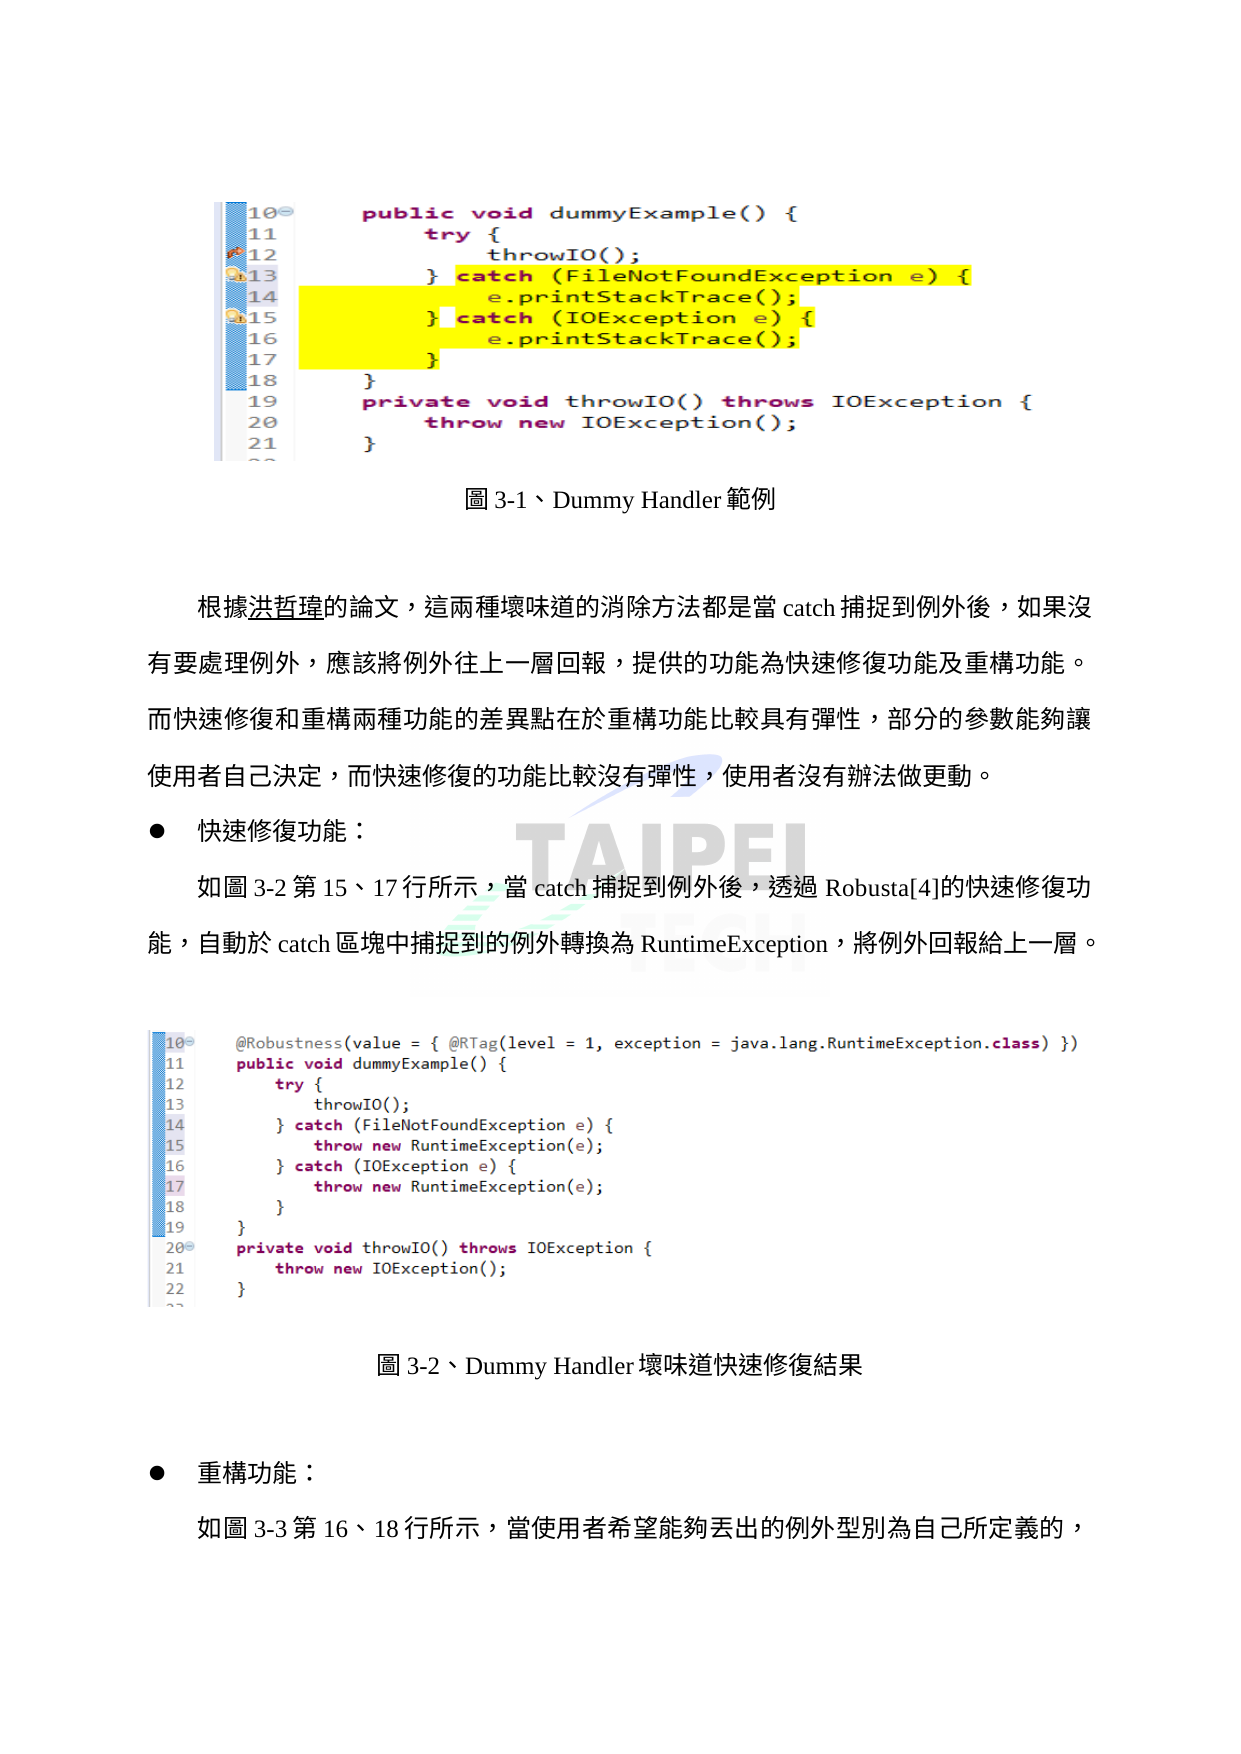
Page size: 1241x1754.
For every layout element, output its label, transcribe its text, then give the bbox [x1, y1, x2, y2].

text 圖3-1、Dummy Handler範例 [148, 479, 1092, 517]
picture [214, 202, 1064, 461]
picture [147, 1030, 1093, 1307]
text 圖3-2、Dummy Handler壞味道快速修復結果 [148, 1345, 1092, 1382]
list 快速修復功能： [148, 811, 1092, 849]
text 如圖3-2第15、17行所示，當catch捕捉到例外後，透過Robusta[4]的快速修復功能，自動於catch區塊中捕捉到的例外轉換為RuntimeException，將例外回報給上一層。 [148, 867, 1092, 961]
list 重構功能： [148, 1452, 1092, 1490]
text 根據洪哲瑋的論文，這兩種壞味道的消除方法都是當catch捕捉到例外後，如果沒有要處理例外，應該將例外往上一層回報，提供的功能為快速修復功能及重構功能。而快速修復和重構兩種功能的差異點在於重構功能比較具有彈性，部分的參數能夠讓使用者自己決定，而快速修復的功能比較沒有彈性，使用者沒有辦法做更動。 [148, 587, 1092, 793]
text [148, 1508, 1092, 1546]
